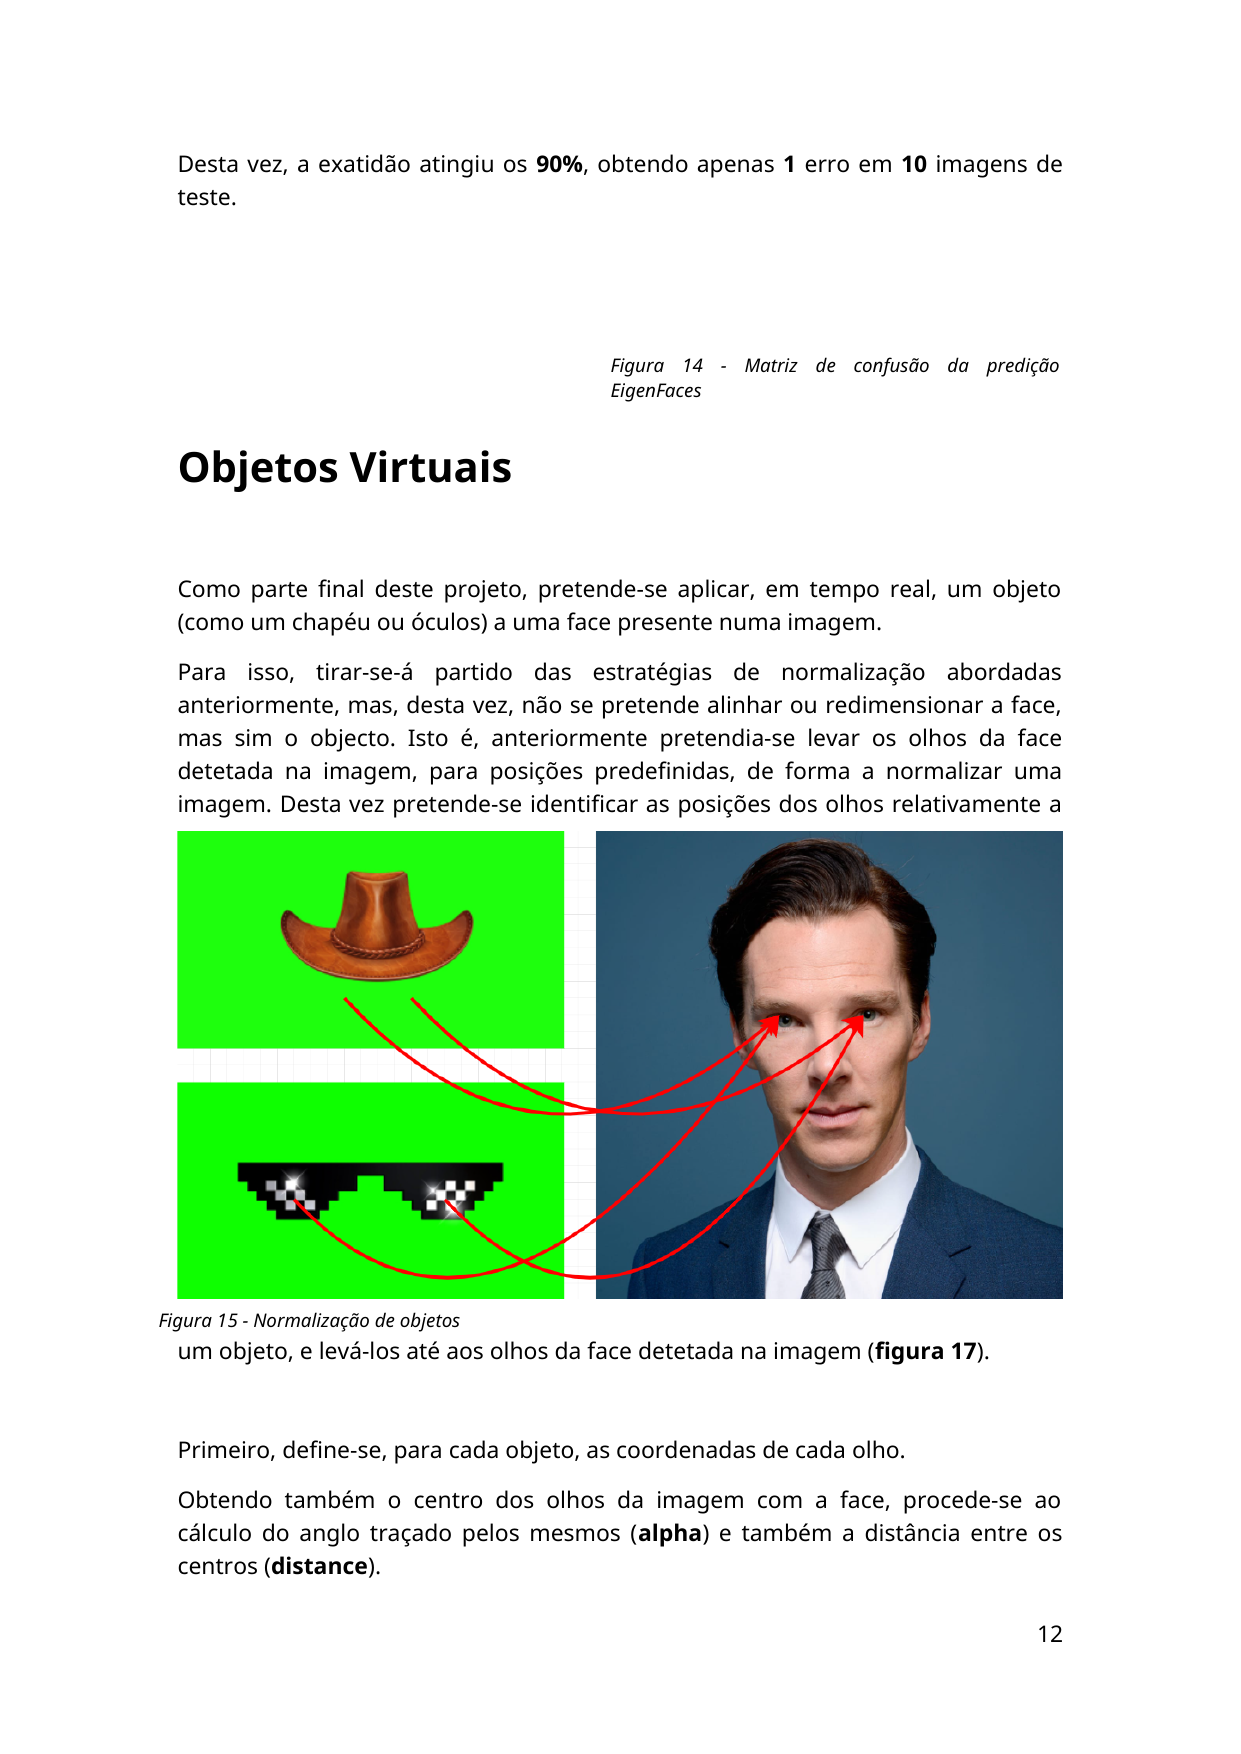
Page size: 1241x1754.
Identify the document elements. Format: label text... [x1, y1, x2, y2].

text Como parte final deste projeto, pretende-se aplicar, em tempo real, um objeto (como um chapéu ou óculos) a uma face presente numa imagem. [177, 573, 1063, 637]
subtitle Objetos Virtuais [177, 438, 1063, 495]
picture [177, 831, 1063, 1299]
text Para isso, tirar-se-á partido das estratégias de normalização abordadas anteriormente, mas, desta vez, não se pretende alinhar ou redimensionar a face, mas sim o objecto. Isto é, anteriormente pretendia-se levar os olhos da face detetada na imagem, para posições predefinidas, de forma a normalizar uma imagem. Desta vez pretende-se identificar as posições dos olhos relativamente a um objeto, e levá-los até aos olhos da face detetada na imagem (figura 17). [177, 656, 1063, 831]
text Desta vez, a exatidão atingiu os 90%, obtendo apenas 1 erro em 10 imagens de teste. [177, 148, 1063, 212]
text Para isso, tirar-se-á partido das estratégias de normalização abordadas anteriormente, mas, desta vez, não se pretende alinhar ou redimensionar a face, mas sim o objecto. Isto é, anteriormente pretendia-se levar os olhos da face detetada na imagem, para posições predefinidas, de forma a normalizar uma imagem. Desta vez pretende-se identificar as posições dos olhos relativamente a um objeto, e levá-los até aos olhos da face detetada na imagem (figura 17). [177, 1299, 1063, 1366]
text Primeiro, define-se, para cada objeto, as coordenadas de cada olho. [177, 1434, 1063, 1465]
text Obtendo também o centro dos olhos da imagem com a face, procede-se ao cálculo do anglo traçado pelos mesmos (alpha) e também a distância entre os centros (distance). [177, 1484, 1063, 1581]
